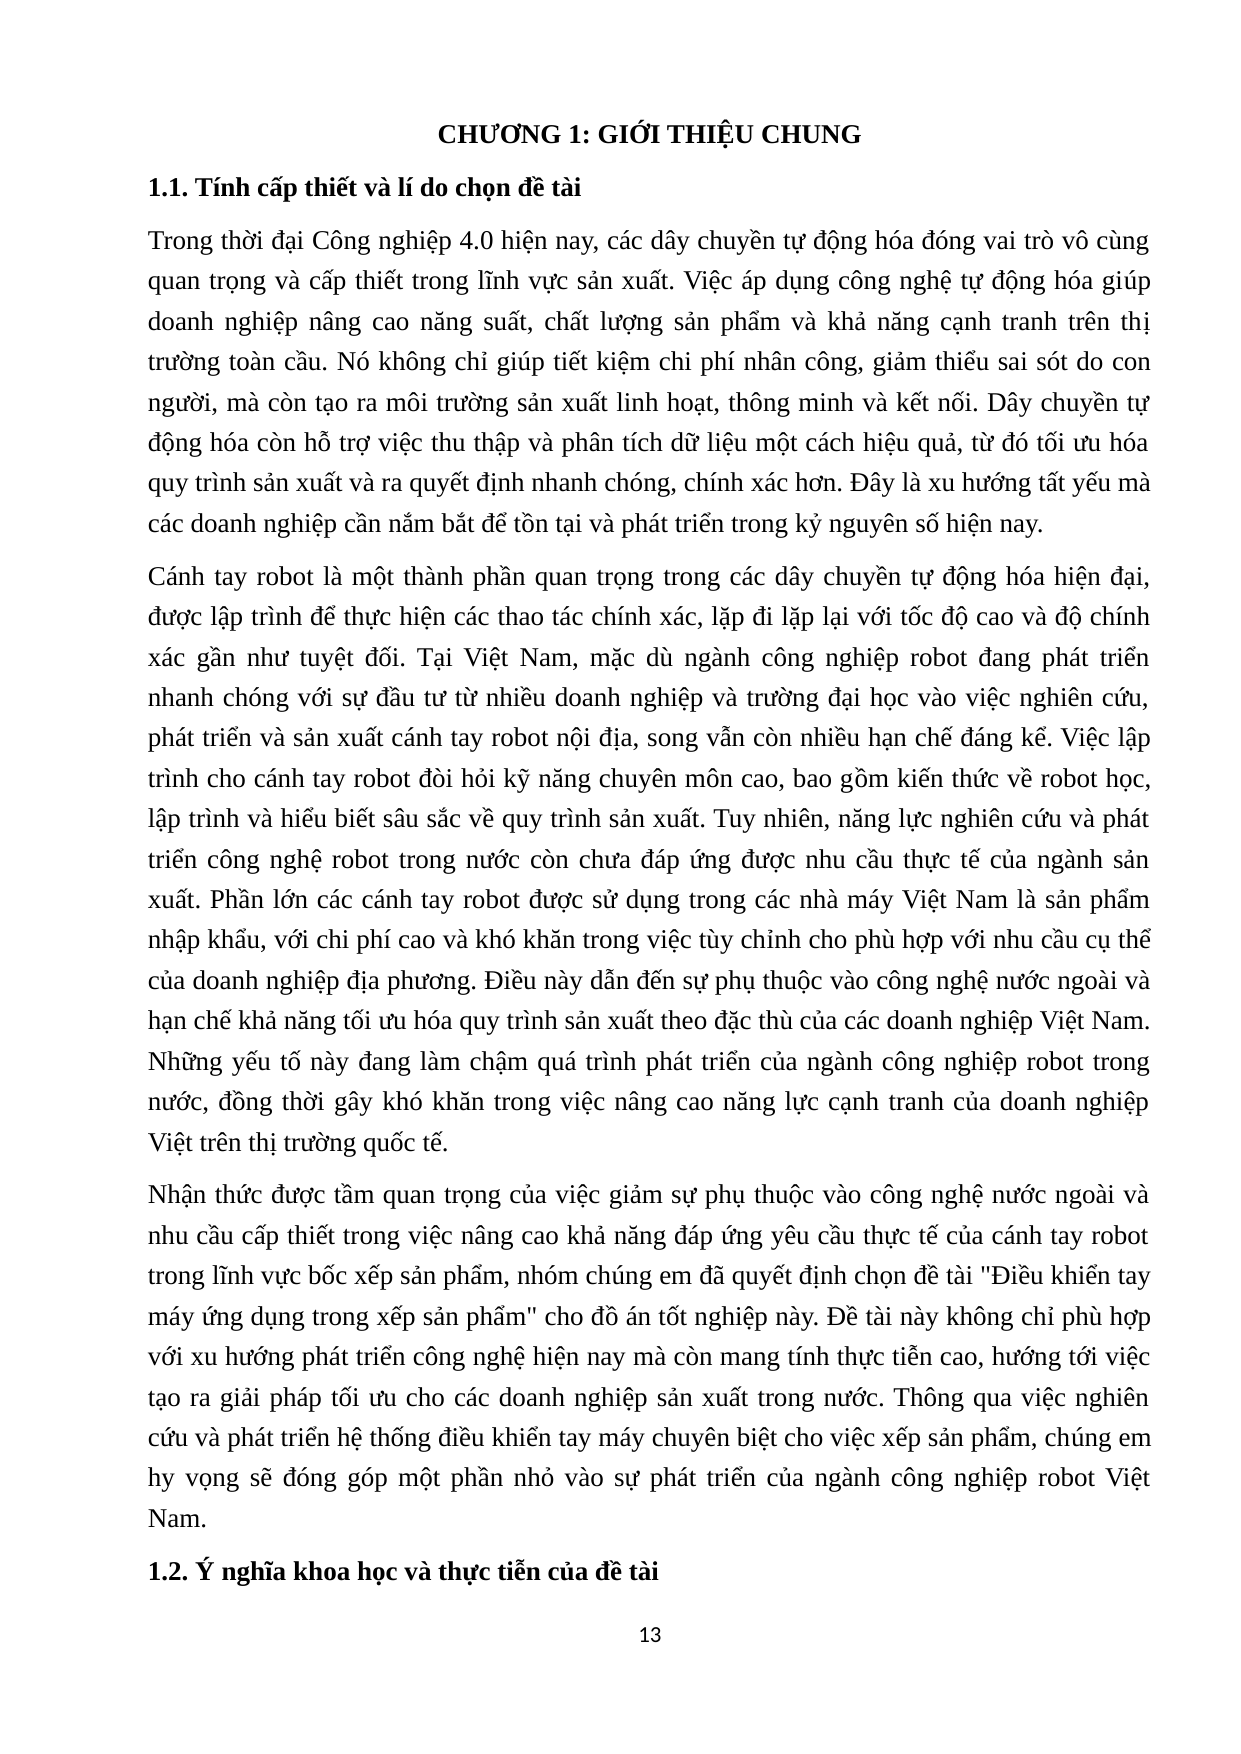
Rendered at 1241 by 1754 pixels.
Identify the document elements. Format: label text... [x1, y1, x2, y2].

text Cánh tay robot là một thành phần quan trọng trong các dây chuyền tự động hóa hiện đại, được lập trình để thực hiện các thao tác chính xác, lặp đi lặp lại với tốc độ cao và độ chính xác gần như tuyệt đối. Tại Việt Nam, mặc dù ngành công nghiệp robot đang phát triển nhanh chóng với sự đầu tư từ nhiều doanh nghiệp và trường đại học vào việc nghiên cứu, phát triển và sản xuất cánh tay robot nội địa, song vẫn còn nhiều hạn chế đáng kể. Việc lập trình cho cánh tay robot đòi hỏi kỹ năng chuyên môn cao, bao gồm kiến thức về robot học, lập trình và hiểu biết sâu sắc về quy trình sản xuất. Tuy nhiên, năng lực nghiên cứu và phát triển công nghệ robot trong nước còn chưa đáp ứng được nhu cầu thực tế của ngành sản xuất. Phần lớn các cánh tay robot được sử dụng trong các nhà máy Việt Nam là sản phẩm nhập khẩu, với chi phí cao và khó khăn trong việc tùy chỉnh cho phù hợp với nhu cầu cụ thể của doanh nghiệp địa phương. Điều này dẫn đến sự phụ thuộc vào công nghệ nước ngoài và hạn chế khả năng tối ưu hóa quy trình sản xuất theo đặc thù của các doanh nghiệp Việt Nam. Những yếu tố này đang làm chậm quá trình phát triển của ngành công nghiệp robot trong nước, đồng thời gây khó khăn trong việc nâng cao năng lực cạnh tranh của doanh nghiệp Việt trên thị trường quốc tế. [148, 560, 1152, 1157]
text CHƯƠNG 1: GIỚI THIỆU CHUNG [148, 118, 1152, 149]
text Trong thời đại Công nghiệp 4.0 hiện nay, các dây chuyền tự động hóa đóng vai trò vô cùng quan trọng và cấp thiết trong lĩnh vực sản xuất. Việc áp dụng công nghệ tự động hóa giúp doanh nghiệp nâng cao năng suất, chất lượng sản phẩm và khả năng cạnh tranh trên thị trường toàn cầu. Nó không chỉ giúp tiết kiệm chi phí nhân công, giảm thiểu sai sót do con người, mà còn tạo ra môi trường sản xuất linh hoạt, thông minh và kết nối. Dây chuyền tự động hóa còn hỗ trợ việc thu thập và phân tích dữ liệu một cách hiệu quả, từ đó tối ưu hóa quy trình sản xuất và ra quyết định nhanh chóng, chính xác hơn. Đây là xu hướng tất yếu mà các doanh nghiệp cần nắm bắt để tồn tại và phát triển trong kỷ nguyên số hiện nay. [148, 224, 1152, 538]
text 1.1. Tính cấp thiết và lí do chọn đề tài [148, 171, 1152, 202]
text 1.2. Ý nghĩa khoa học và thực tiễn của đề tài [148, 1555, 1152, 1586]
text Nhận thức được tầm quan trọng của việc giảm sự phụ thuộc vào công nghệ nước ngoài và nhu cầu cấp thiết trong việc nâng cao khả năng đáp ứng yêu cầu thực tế của cánh tay robot trong lĩnh vực bốc xếp sản phẩm, nhóm chúng em đã quyết định chọn đề tài "Điều khiển tay máy ứng dụng trong xếp sản phẩm" cho đồ án tốt nghiệp này. Đề tài này không chỉ phù hợp với xu hướng phát triển công nghệ hiện nay mà còn mang tính thực tiễn cao, hướng tới việc tạo ra giải pháp tối ưu cho các doanh nghiệp sản xuất trong nước. Thông qua việc nghiên cứu và phát triển hệ thống điều khiển tay máy chuyên biệt cho việc xếp sản phẩm, chúng em hy vọng sẽ đóng góp một phần nhỏ vào sự phát triển của ngành công nghiệp robot Việt Nam. [148, 1178, 1152, 1533]
